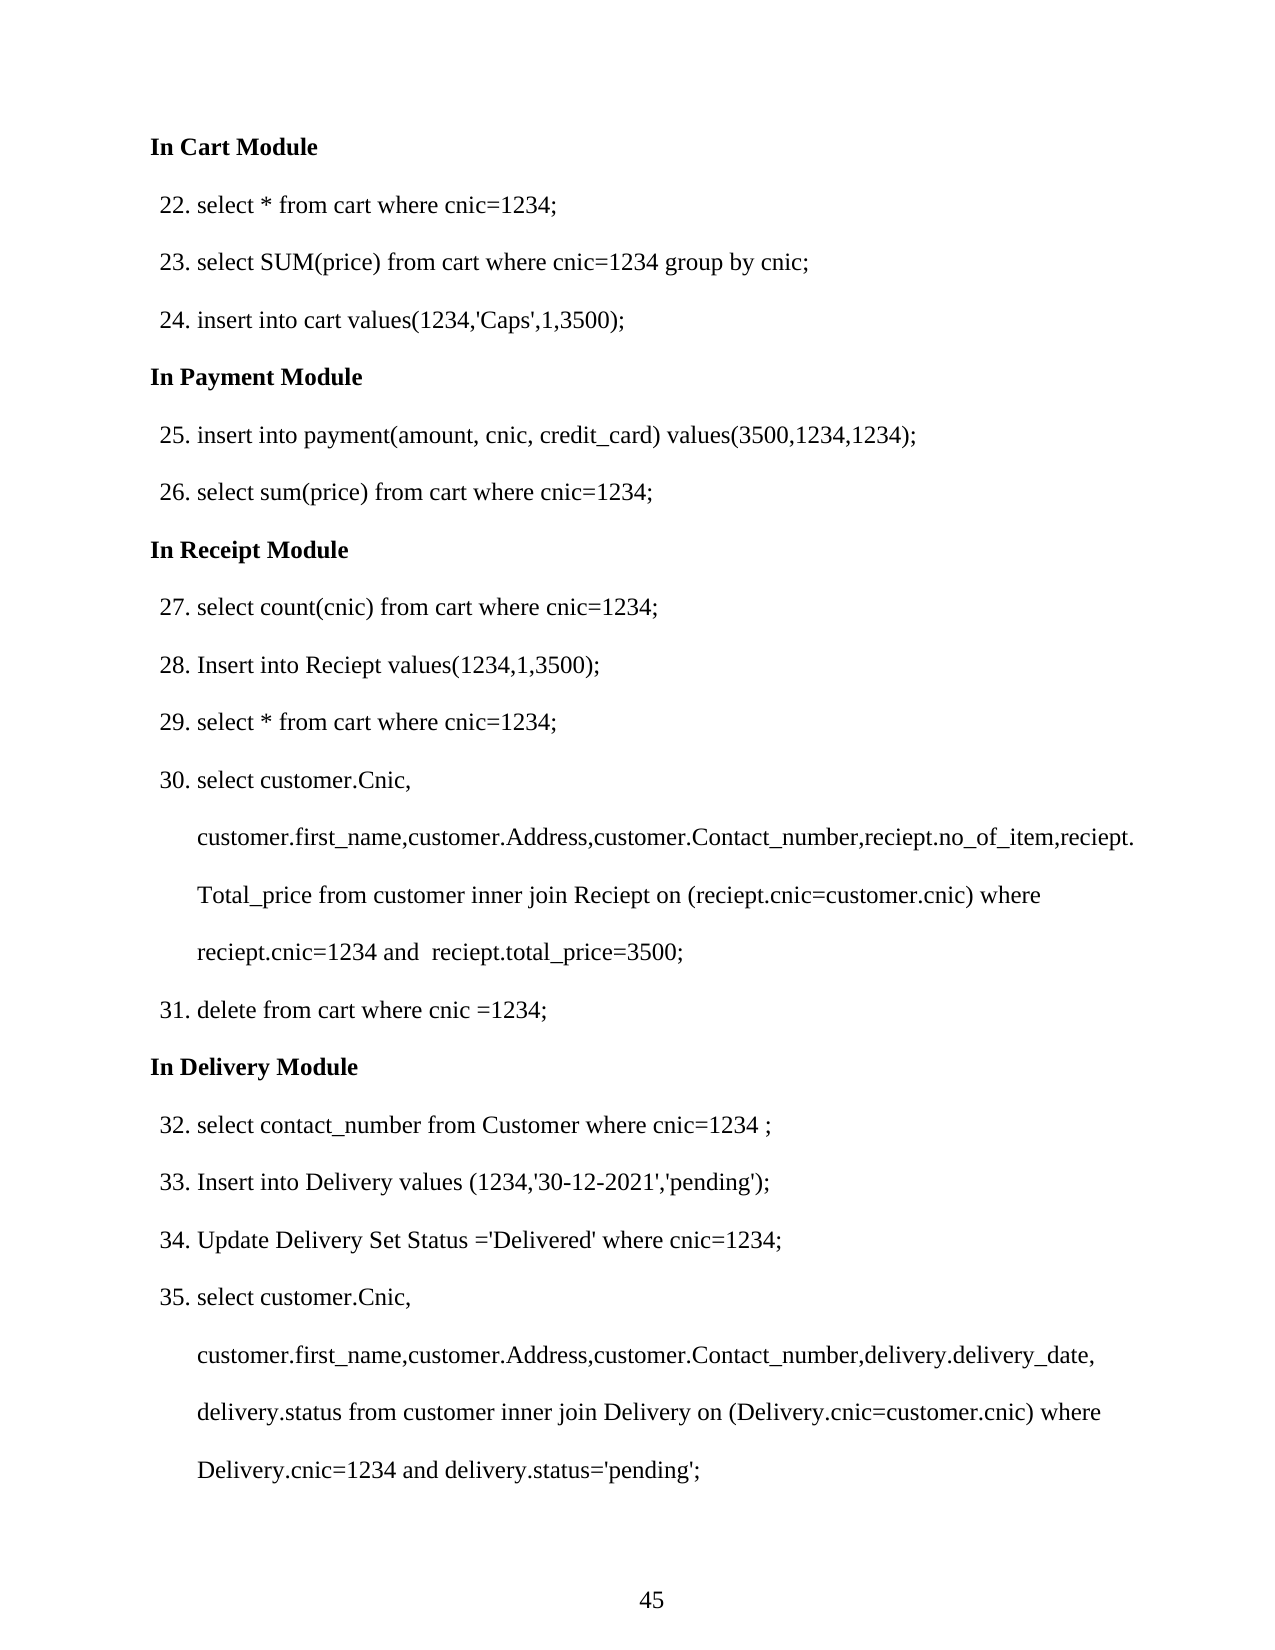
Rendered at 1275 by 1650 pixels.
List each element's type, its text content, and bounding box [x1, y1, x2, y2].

list Insert into Reciept values(1234,1,3500); [159, 650, 1153, 679]
text In Delivery Module [150, 1052, 1153, 1081]
list insert into cart values(1234,'Caps',1,3500); [159, 305, 1153, 334]
list select contact_number from Customer where cnic=1234 ; [159, 1110, 1153, 1139]
list select customer.Cnic, customer.first_name,customer.Address,customer.Contact_number,delivery.delivery_date, delivery.status from customer inner join Delivery on (Delivery.cnic=customer.cnic) where Delivery.cnic=1234 and delivery.status='pending'; [159, 1282, 1153, 1484]
list select count(cnic) from cart where cnic=1234; [159, 592, 1153, 621]
list select * from cart where cnic=1234; [159, 707, 1153, 736]
list select SUM(price) from cart where cnic=1234 group by cnic; [159, 247, 1153, 276]
list delete from cart where cnic =1234; [159, 995, 1153, 1024]
list select sum(price) from cart where cnic=1234; [159, 477, 1153, 506]
text In Payment Module [150, 362, 1153, 391]
list insert into payment(amount, cnic, credit_card) values(3500,1234,1234); [159, 420, 1153, 449]
list select * from cart where cnic=1234; [159, 190, 1153, 219]
list Update Delivery Set Status ='Delivered' where cnic=1234; [159, 1225, 1153, 1254]
text In Cart Module [150, 132, 1153, 161]
list select customer.Cnic, customer.first_name,customer.Address,customer.Contact_number,reciept.no_of_item,reciept. Total_price from customer inner join Reciept on (reciept.cnic=customer.cnic) where reciept.cnic=1234 and reciept.total_price=3500; [159, 765, 1153, 966]
list Insert into Delivery values (1234,'30-12-2021','pending'); [159, 1167, 1153, 1196]
text In Receipt Module [150, 535, 1153, 564]
